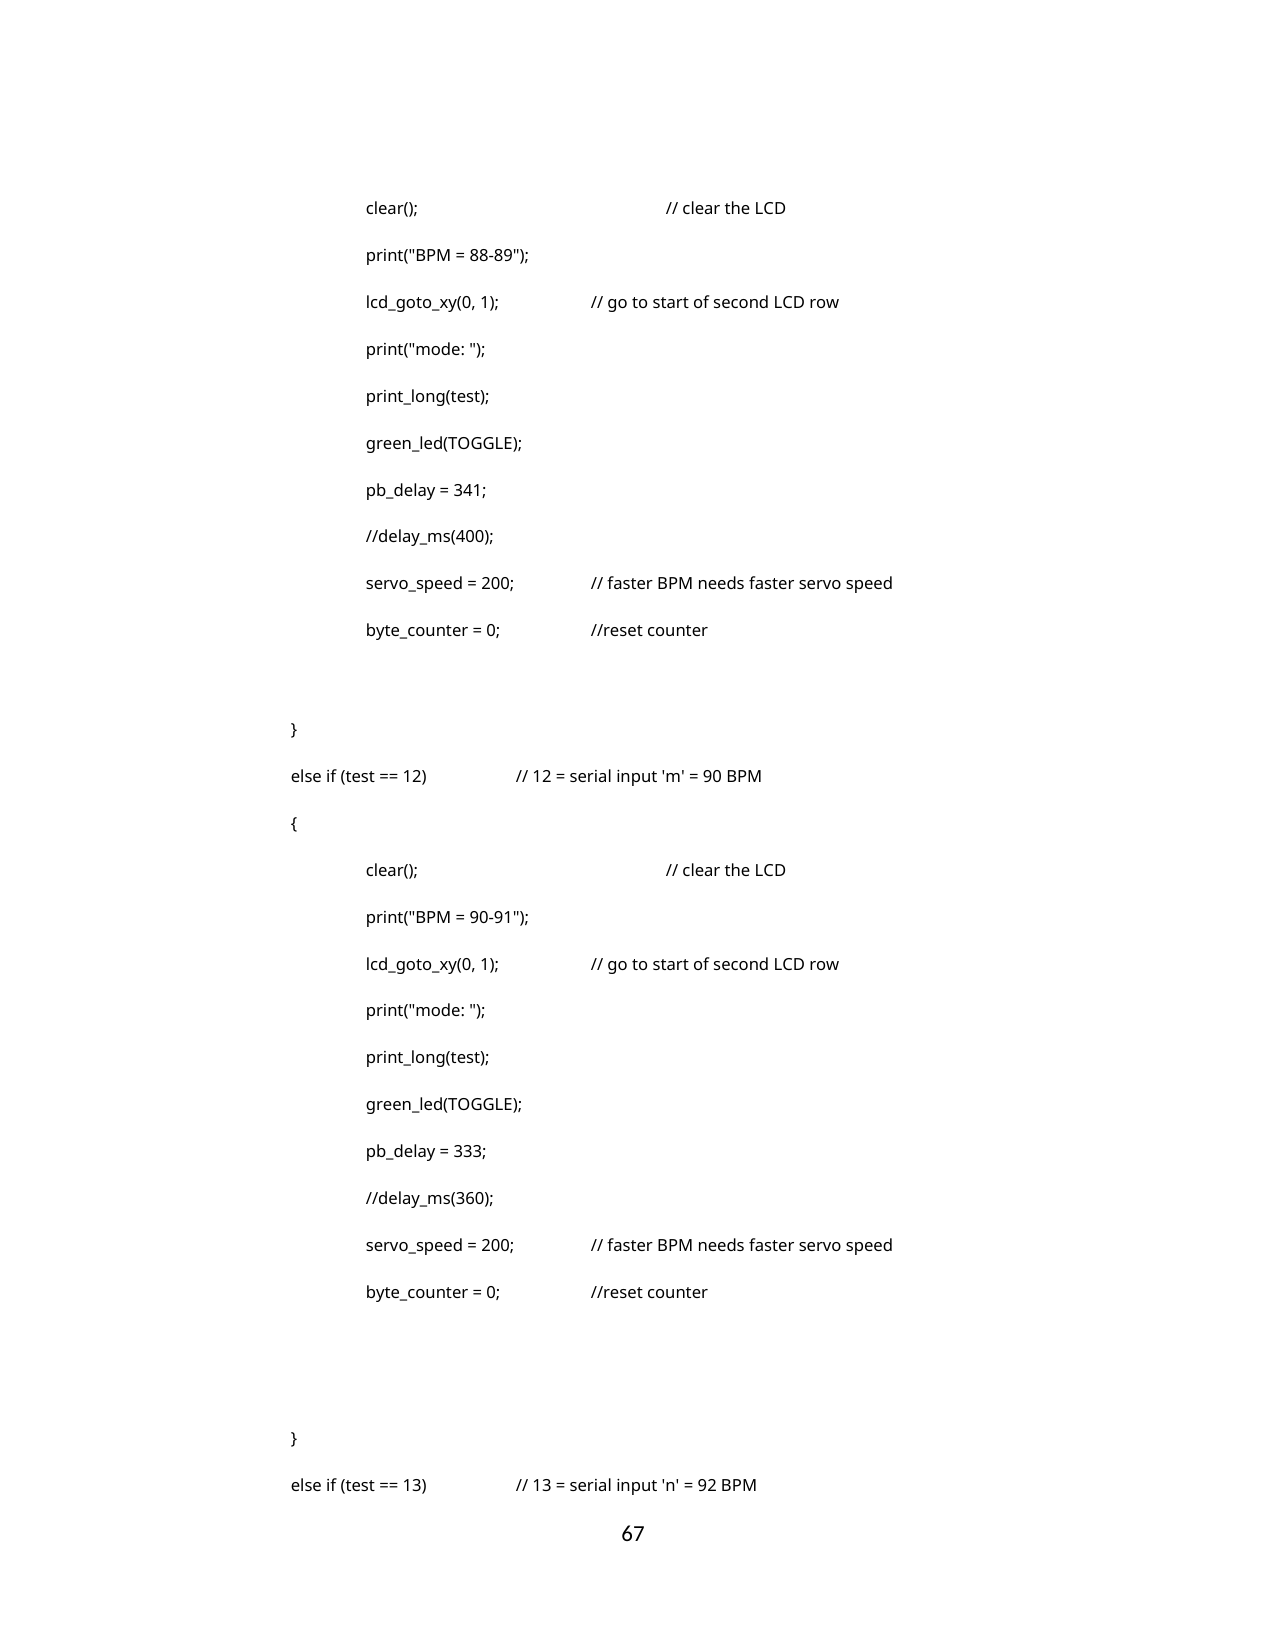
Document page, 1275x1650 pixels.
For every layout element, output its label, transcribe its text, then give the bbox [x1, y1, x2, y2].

text print("mode: "); [141, 337, 1125, 360]
text else if (test == 13) // 13 = serial input 'n' = 92 BPM [141, 1473, 1125, 1496]
text //delay_ms(360); [141, 1187, 1125, 1209]
text green_led(TOGGLE); [141, 1093, 1125, 1116]
text byte_counter = 0; //reset counter [141, 1280, 1125, 1303]
text servo_speed = 200; // faster BPM needs faster servo speed [141, 572, 1125, 594]
text lcd_goto_xy(0, 1); // go to start of second LCD row [141, 952, 1125, 975]
text else if (test == 12) // 12 = serial input 'm' = 90 BPM [141, 765, 1125, 787]
text servo_speed = 200; // faster BPM needs faster servo speed [141, 1233, 1125, 1256]
text print_long(test); [141, 1046, 1125, 1069]
text green_led(TOGGLE); [141, 431, 1125, 454]
text pb_delay = 341; [141, 478, 1125, 501]
text lcd_goto_xy(0, 1); // go to start of second LCD row [141, 291, 1125, 313]
text pb_delay = 333; [141, 1140, 1125, 1162]
text { [141, 812, 1125, 834]
text print("BPM = 88-89"); [141, 244, 1125, 266]
text } [141, 718, 1125, 741]
text print_long(test); [141, 384, 1125, 407]
text clear(); // clear the LCD [141, 197, 1125, 219]
text print("mode: "); [141, 999, 1125, 1022]
text print("BPM = 90-91"); [141, 905, 1125, 928]
text } [141, 1426, 1125, 1449]
text //delay_ms(400); [141, 525, 1125, 548]
text byte_counter = 0; //reset counter [141, 619, 1125, 641]
text clear(); // clear the LCD [141, 858, 1125, 881]
